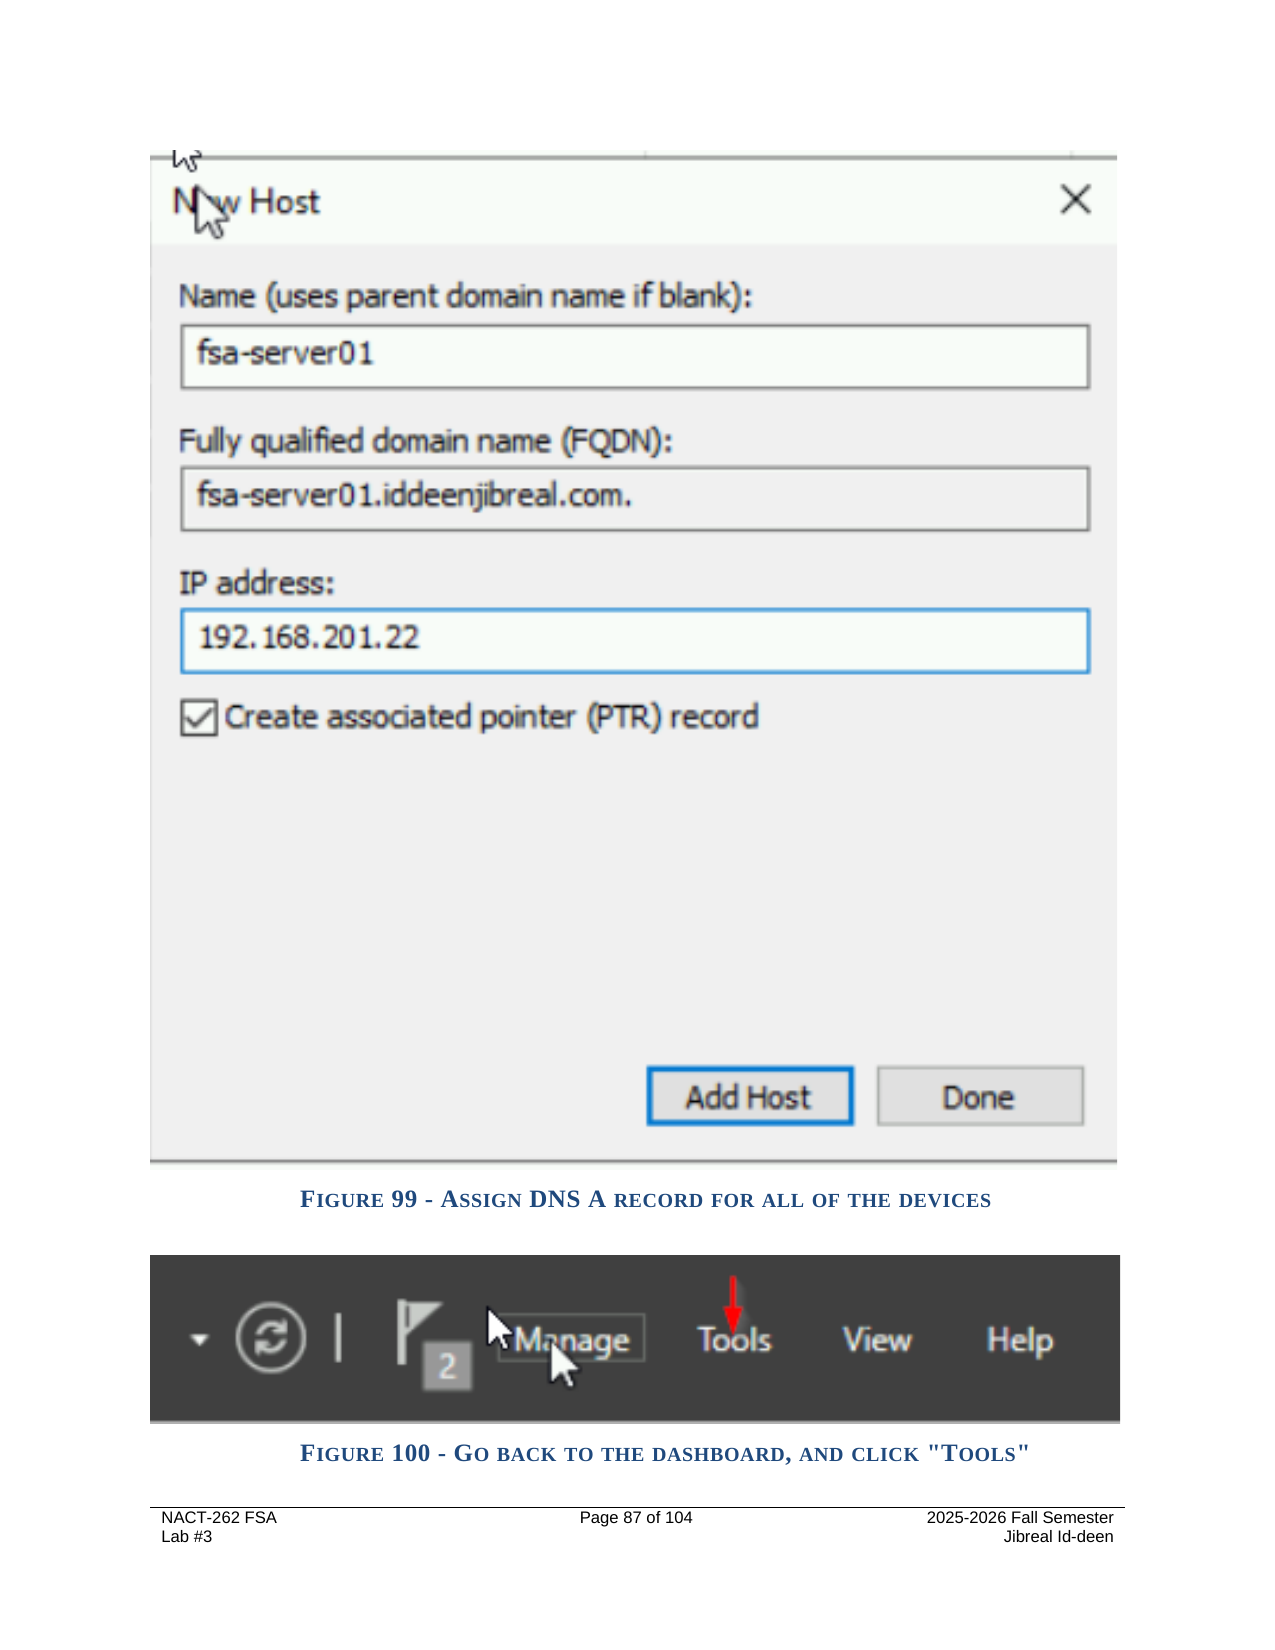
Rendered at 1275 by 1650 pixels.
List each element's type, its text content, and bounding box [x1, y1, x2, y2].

picture [150, 1255, 1121, 1424]
text Figure 100 - Go back to the dashboard, and click "Tools" [225, 1438, 1125, 1467]
picture [150, 150, 1118, 1170]
text Figure 99 - Assign DNS A record for all of the devices [225, 1184, 1125, 1213]
